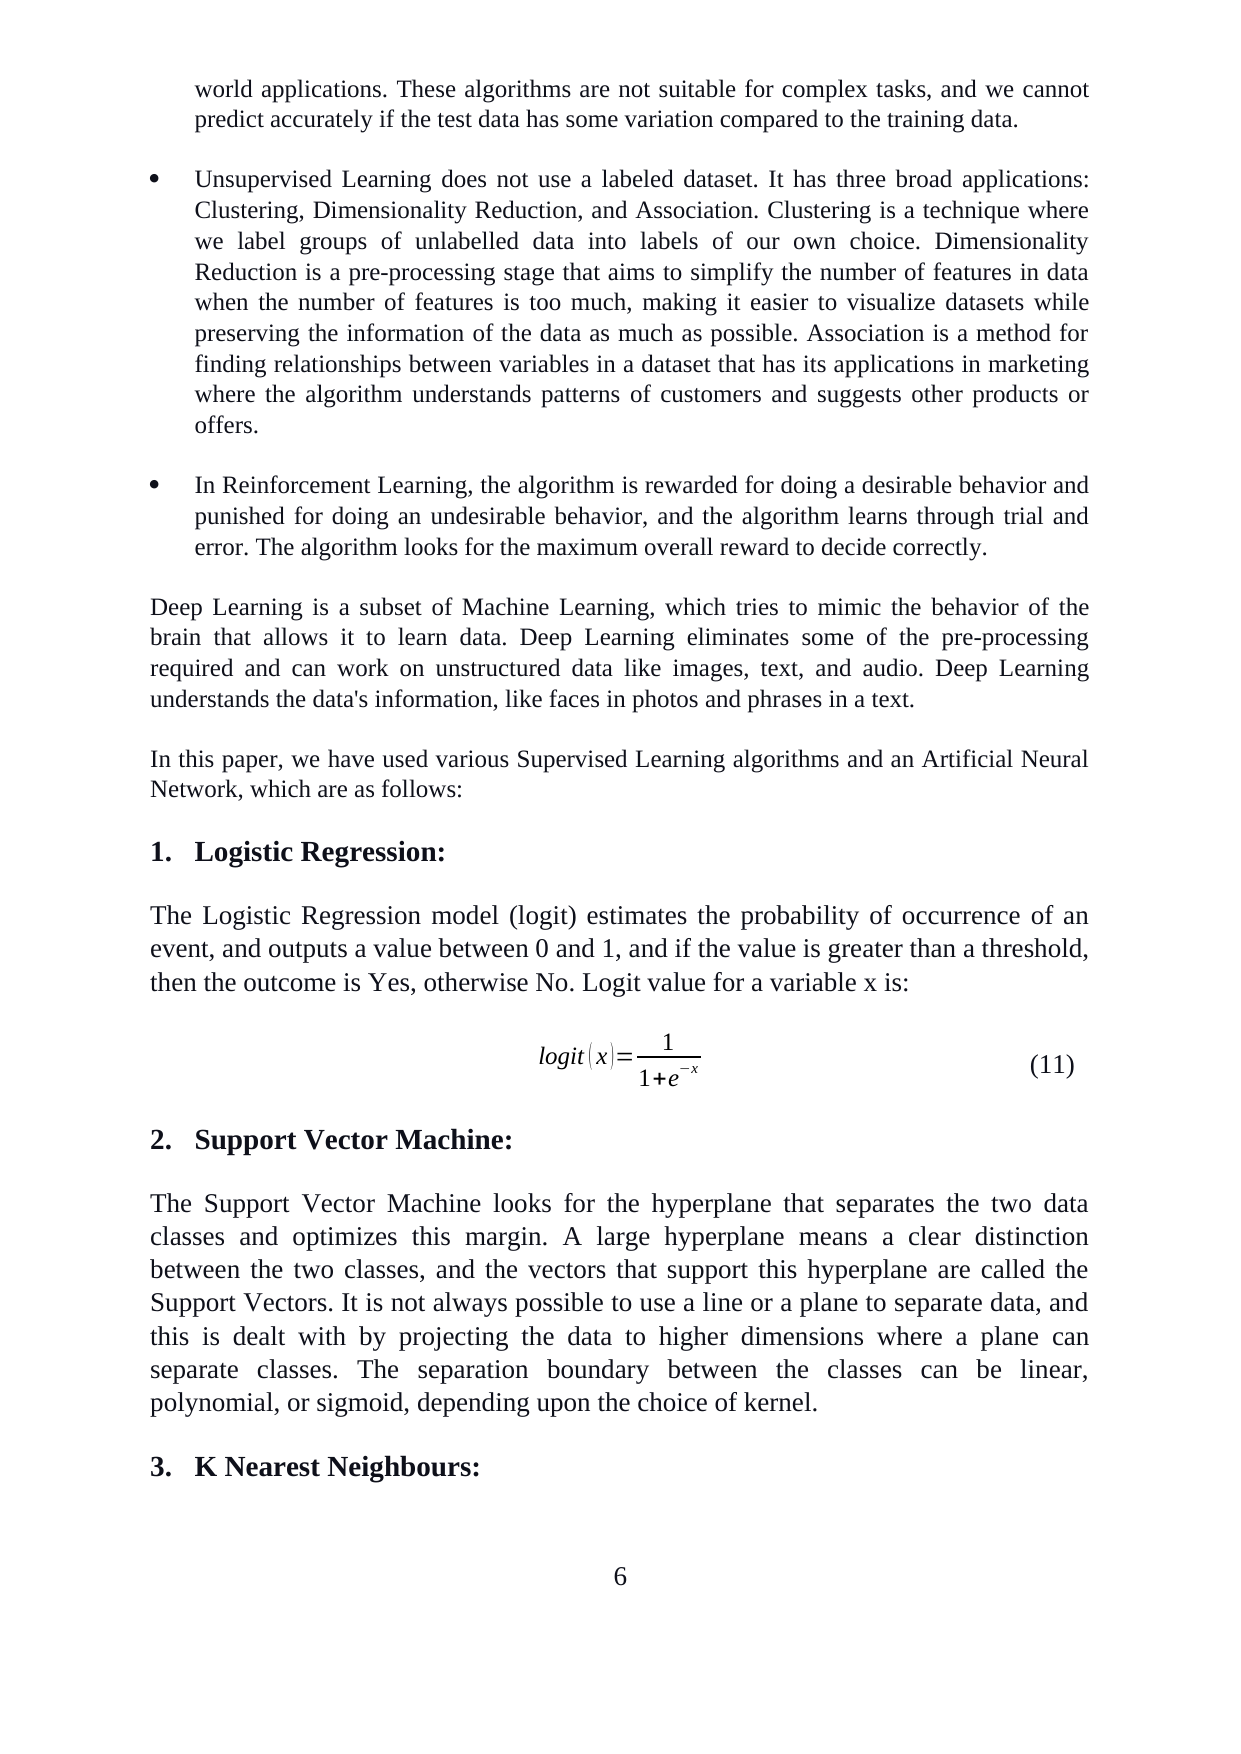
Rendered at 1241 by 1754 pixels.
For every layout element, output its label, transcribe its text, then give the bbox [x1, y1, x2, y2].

subtitle K Nearest Neighbours: [150, 1449, 1090, 1482]
text In this paper, we have used various Supervised Learning algorithms and an Artificial Neural Network, which are as follows: [150, 744, 1090, 803]
list Unsupervised Learning does not use a labeled dataset. It has three broad applications: Clustering, Dimensionality Reduction, and Association. Clustering is a technique where we label groups of unlabelled data into labels of our own choice. Dimensionality Reduction is a pre-processing stage that aims to simplify the number of features in data when the number of features is too much, making it easier to visualize datasets while preserving the information of the data as much as possible. Association is a method for finding relationships between variables in a dataset that has its applications in marketing where the algorithm understands patterns of customers and suggests other products or offers. [150, 164, 1090, 439]
text Deep Learning is a subset of Machine Learning, which tries to mimic the behavior of the brain that allows it to learn data. Deep Learning eliminates some of the pre-processing required and can work on unstructured data like images, text, and audio. Deep Learning understands the data's information, like faces in photos and phrases in a text. [150, 592, 1090, 712]
subtitle Logistic Regression: [150, 834, 1090, 868]
text The Logistic Regression model (logit) estimates the probability of occurrence of an event, and outputs a value between 0 and 1, and if the value is greater than a threshold, then the outcome is Yes, otherwise No. Logit value for a variable x is: [150, 899, 1090, 997]
subtitle Support Vector Machine: [150, 1122, 1090, 1155]
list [150, 74, 1090, 133]
text The Support Vector Machine looks for the hyperplane that separates the two data classes and optimizes this margin. A large hyperplane means a clear distinction between the two classes, and the vectors that support this hyperplane are called the Support Vectors. It is not always possible to use a line or a plane to separate data, and this is dealt with by projecting the data to higher dimensions where a plane can separate classes. The separation boundary between the classes can be linear, polynomial, or sigmoid, depending upon the choice of kernel. [150, 1187, 1090, 1417]
list In Reinforcement Learning, the algorithm is rewarded for doing a desirable behavior and punished for doing an undesirable behavior, and the algorithm learns through trial and error. The algorithm looks for the maximum overall reward to decide correctly. [150, 470, 1090, 560]
